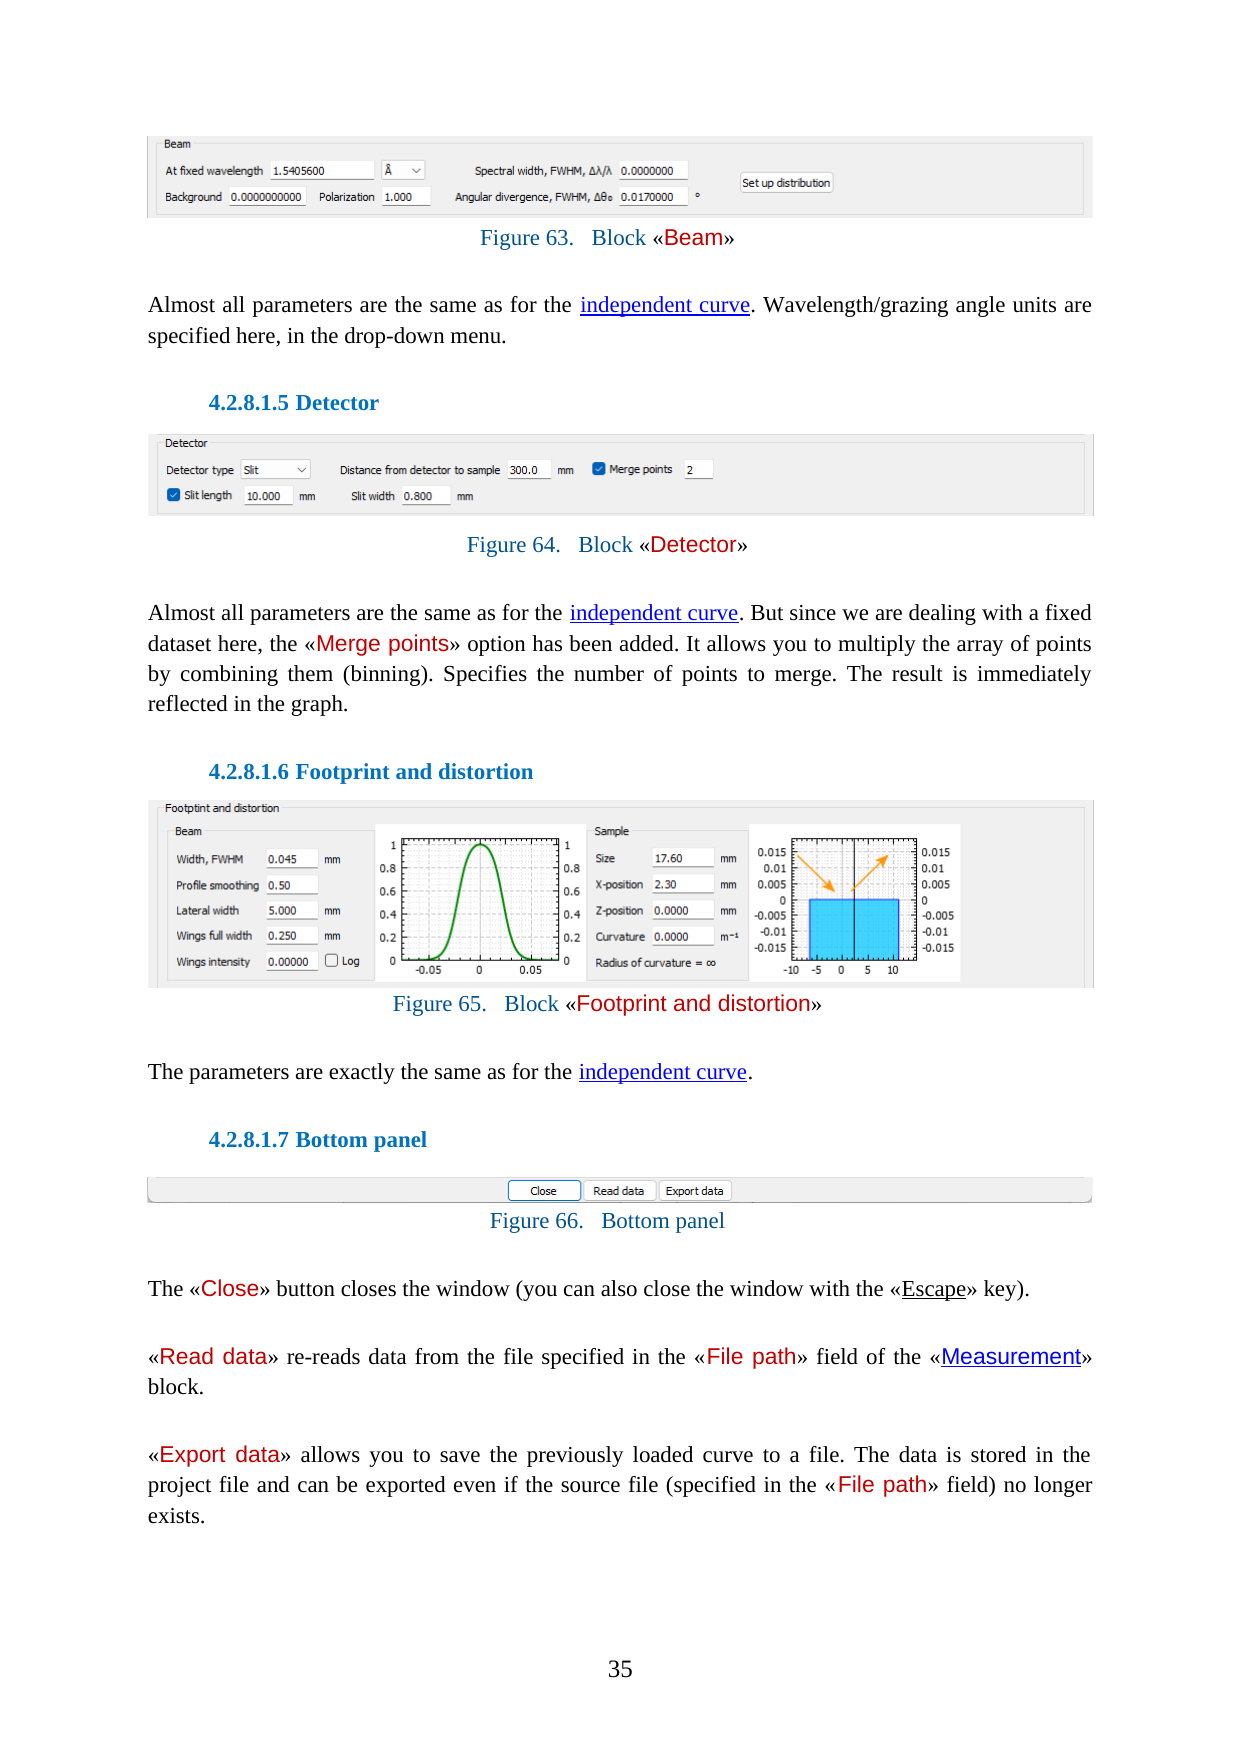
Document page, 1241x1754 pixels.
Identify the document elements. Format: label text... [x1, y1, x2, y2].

list Block «Detector» [178, 516, 1093, 558]
text Almost all parameters are the same as for the independent curve. Wavelength/grazing angle units are specified here, in the drop-down menu. [148, 291, 1093, 348]
list Block «Beam» [178, 218, 1093, 250]
text The «Close» button closes the window (you can also close the window with the «Escape» key). [148, 1275, 1093, 1302]
subtitle Bottom panel [209, 1126, 1093, 1152]
picture [148, 434, 1094, 516]
list Block «Footprint and distortion» [178, 988, 1093, 1017]
text The parameters are exactly the same as for the independent curve. [148, 1058, 1093, 1084]
text «Read data» re-reads data from the file specified in the «File path» field of the «Measurement» block. [148, 1343, 1093, 1400]
text Almost all parameters are the same as for the independent curve. But since we are dealing with a fixed dataset here, the «Merge points» option has been added. It allows you to multiply the array of points by combining them (binning). Specifies the number of points to merge. The result is immediately reflected in the graph. [148, 599, 1093, 716]
picture [147, 1177, 1093, 1203]
list Bottom panel [178, 1203, 1093, 1234]
picture [147, 136, 1093, 218]
subtitle Footprint and distortion [209, 758, 1093, 784]
text «Export data» allows you to save the previously loaded curve to a file. The data is stored in the project file and can be exported even if the source file (specified in the «File path» field) no longer exists. [148, 1441, 1093, 1528]
subtitle Detector [209, 389, 1093, 416]
picture [148, 800, 1094, 988]
